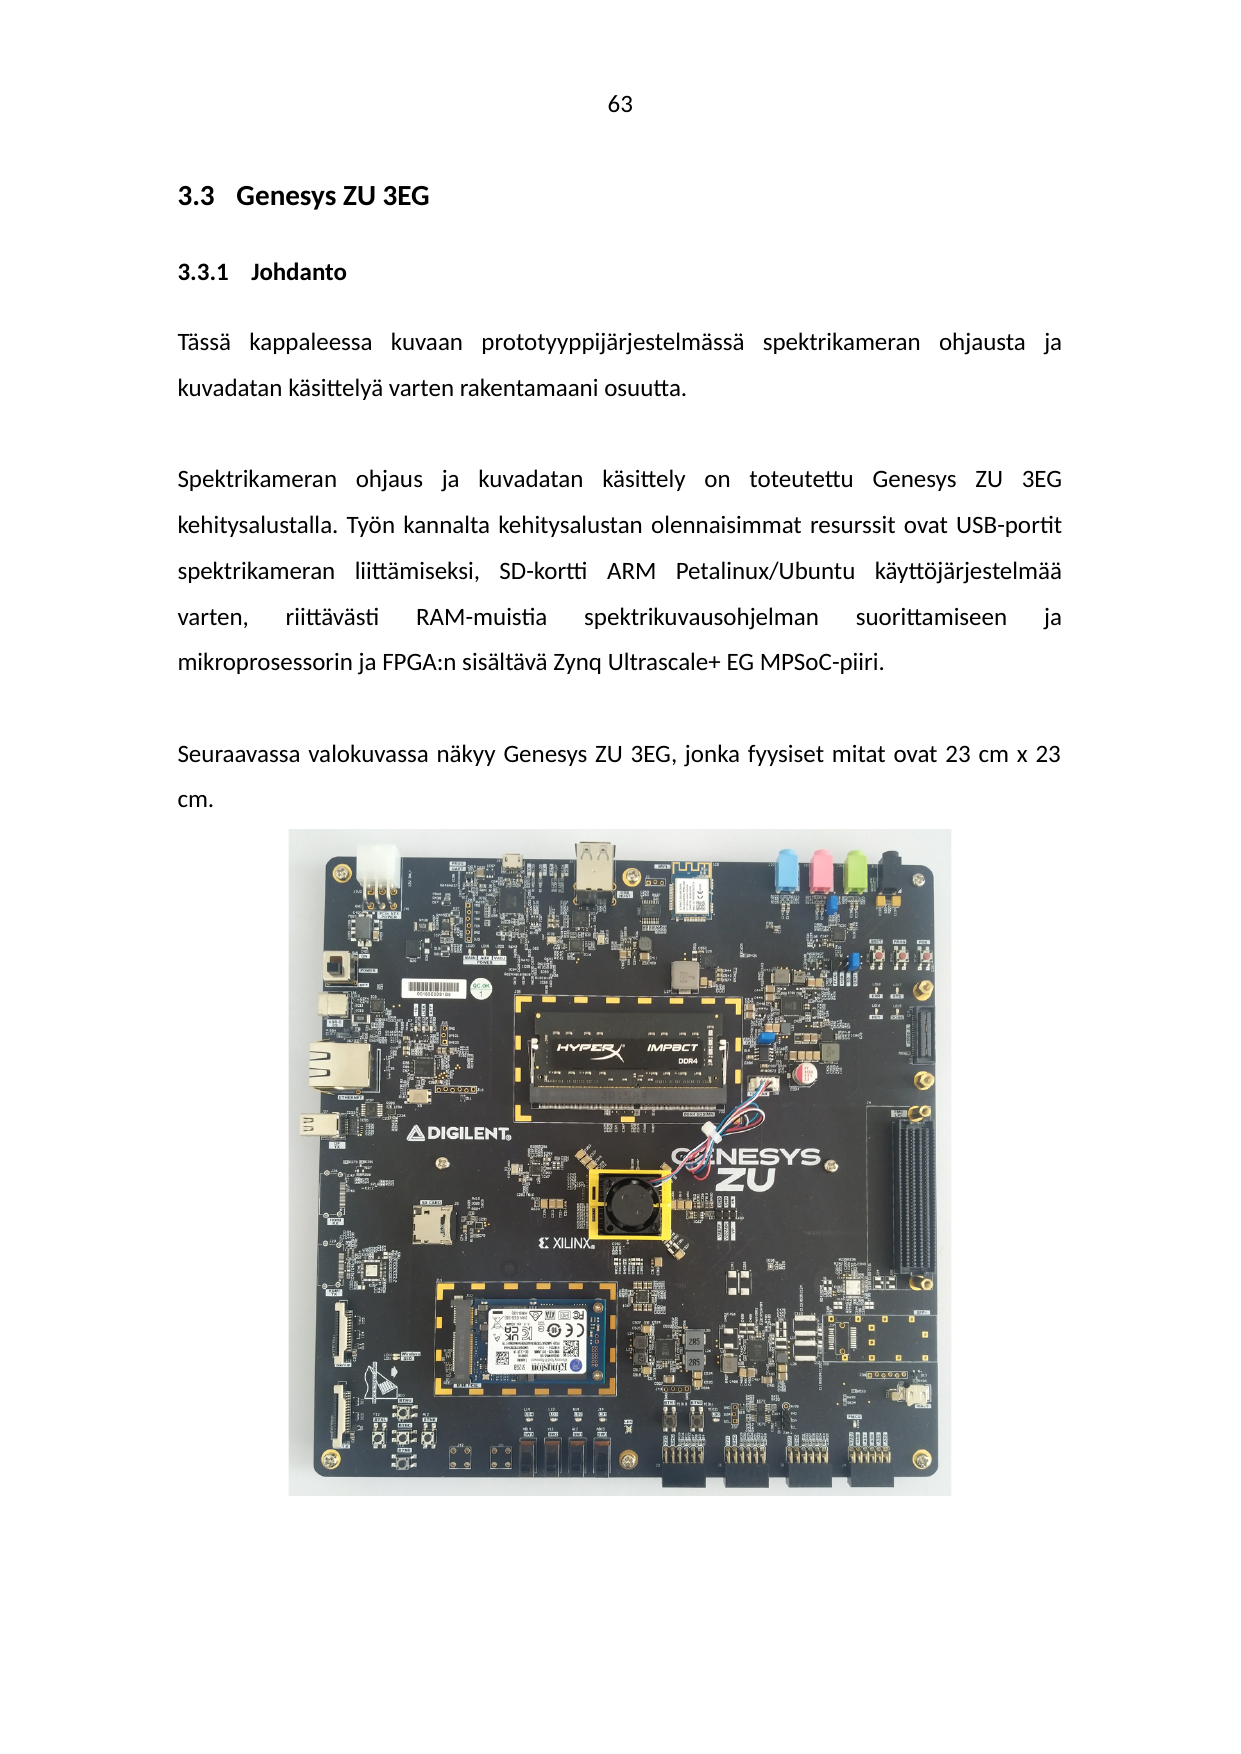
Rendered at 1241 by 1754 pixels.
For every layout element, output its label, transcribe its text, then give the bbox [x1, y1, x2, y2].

subtitle Johdanto [177, 256, 1063, 286]
text Spektrikameran ohjaus ja kuvadatan käsittely on toteutettu Genesys ZU 3EG kehitysalustalla. Työn kannalta kehitysalustan olennaisimmat resurssit ovat USB-portit spektrikameran liittämiseksi, SD-kortti ARM Petalinux/Ubuntu käyttöjärjestelmää varten, riittävästi RAM-muistia spektrikuvausohjelman suorittamiseen ja mikroprosessorin ja FPGA:n sisältävä Zynq Ultrascale+ EG MPSoC-piiri. [177, 463, 1063, 677]
text Tässä kappaleessa kuvaan prototyyppijärjestelmässä spektrikameran ohjausta ja kuvadatan käsittelyä varten rakentamaani osuutta. [177, 326, 1063, 403]
text Seuraavassa valokuvassa näkyy Genesys ZU 3EG, jonka fyysiset mitat ovat 23 cm x 23 cm. [177, 738, 1063, 814]
picture [288, 829, 952, 1496]
subtitle Genesys ZU 3EG [177, 177, 1063, 213]
